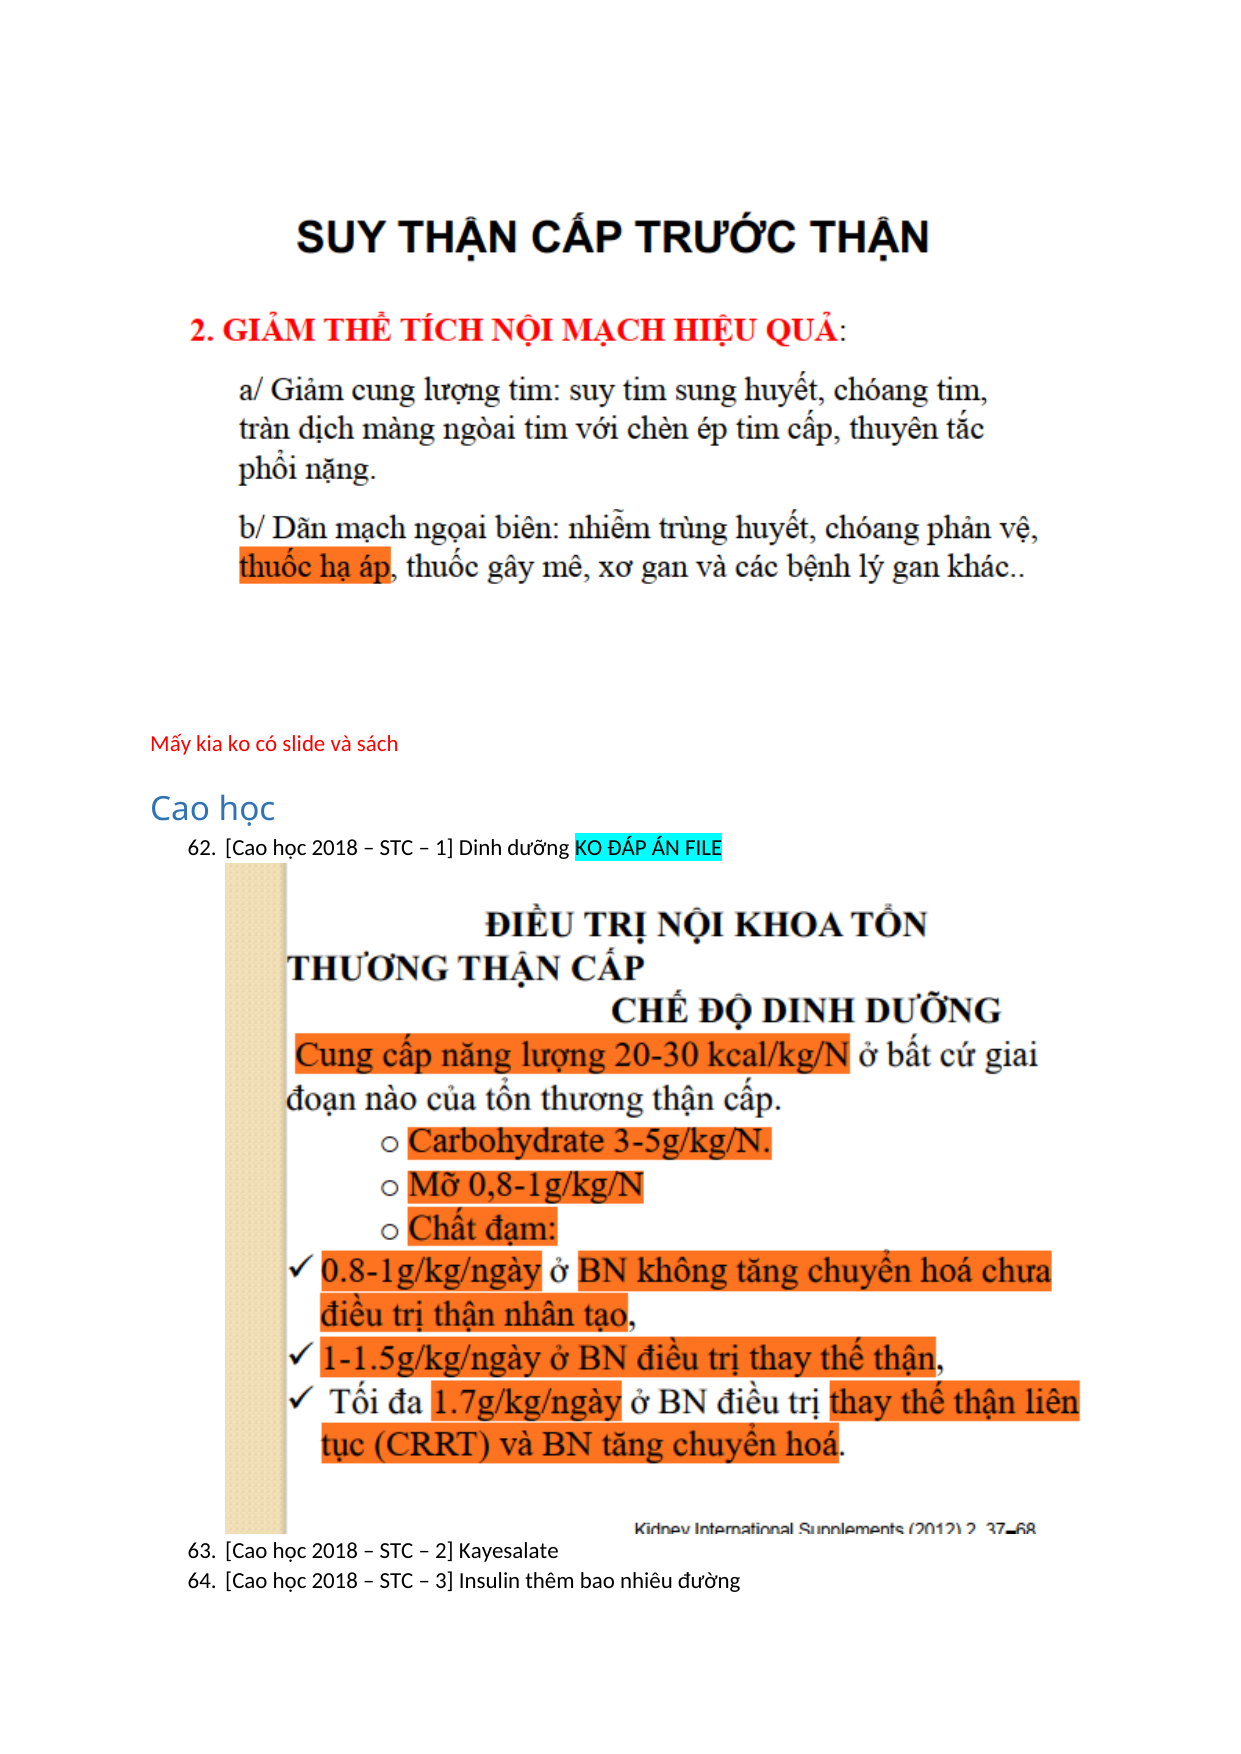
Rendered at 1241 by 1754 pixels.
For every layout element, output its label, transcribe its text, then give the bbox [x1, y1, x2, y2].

subtitle Cao học [150, 784, 1090, 830]
text Mấy kia ko có slide và sách [150, 729, 1090, 757]
list [Cao học 2018 – STC – 3] Insulin thêm bao nhiêu đường [187, 1566, 1090, 1594]
picture [225, 863, 1102, 1534]
list [Cao học 2018 – STC – 2] Kayesalate [187, 1536, 1090, 1564]
picture [150, 150, 1091, 711]
